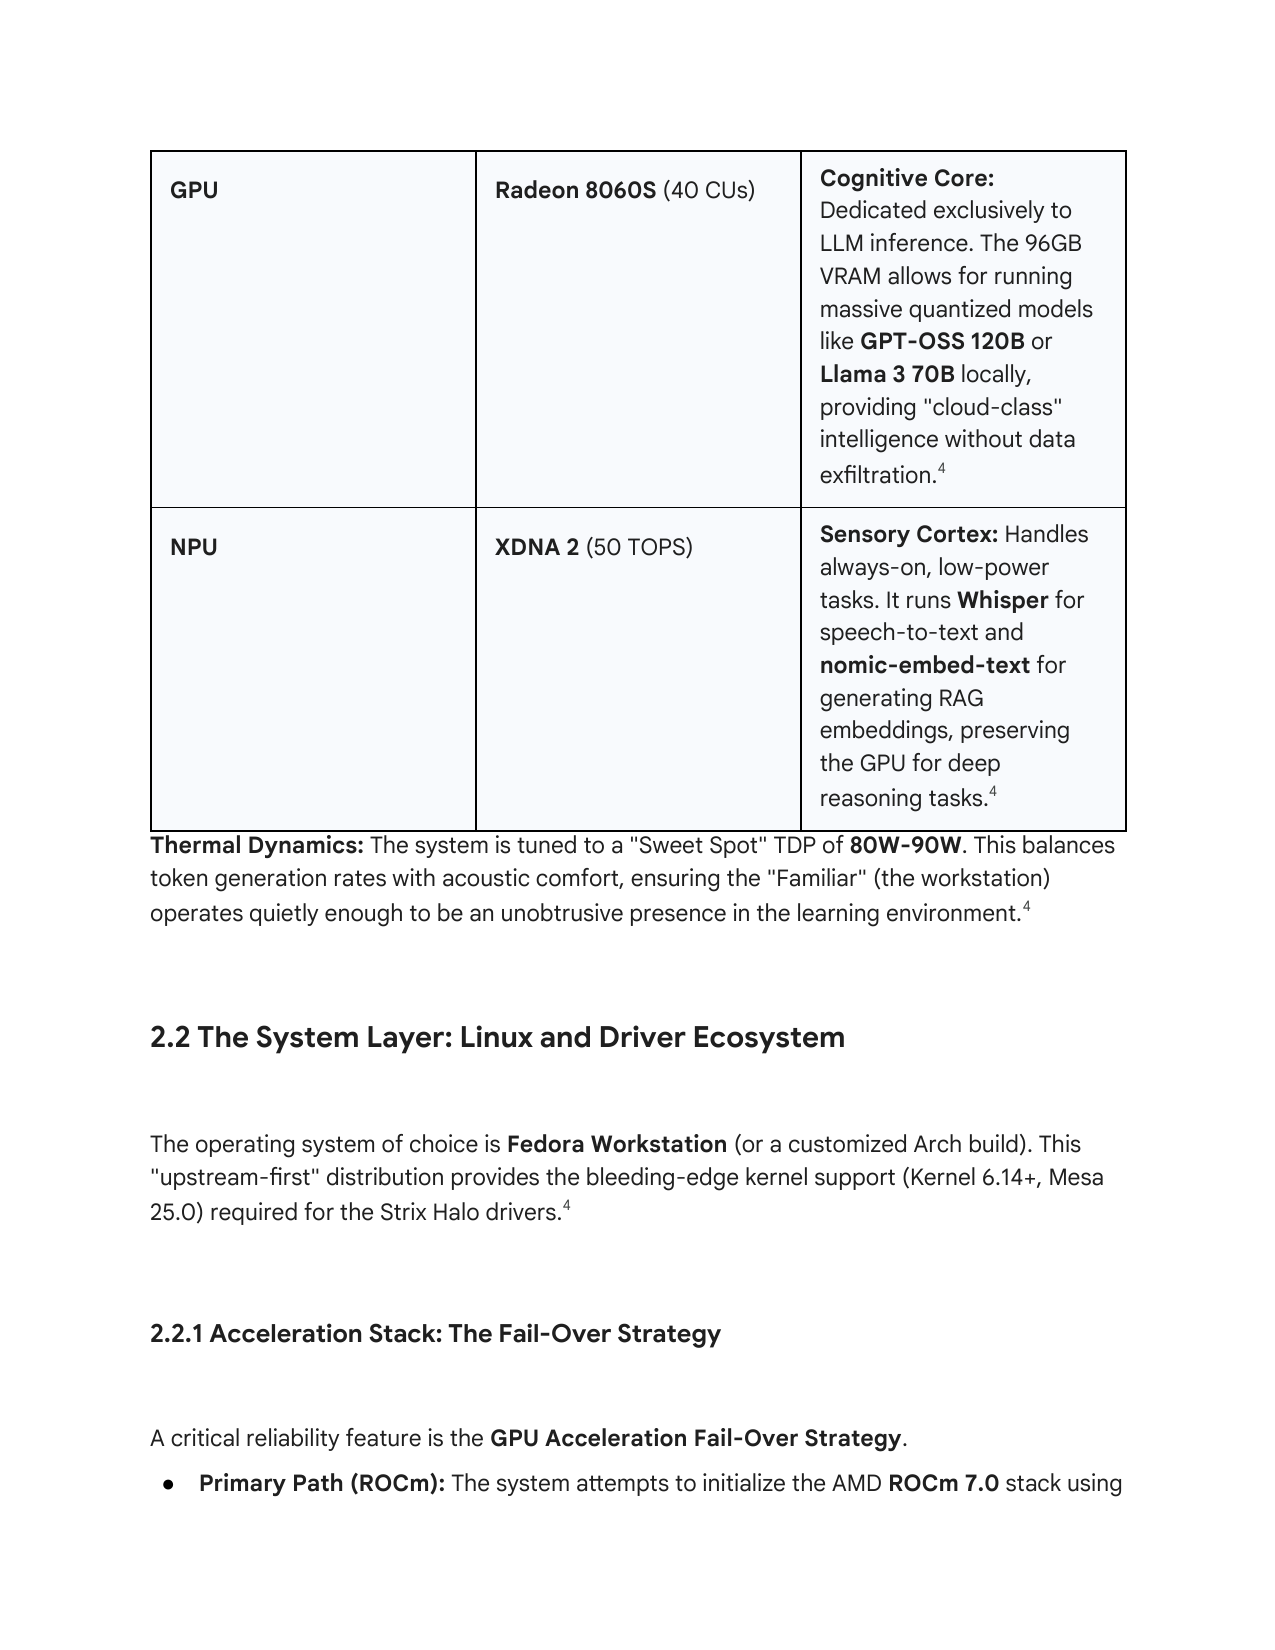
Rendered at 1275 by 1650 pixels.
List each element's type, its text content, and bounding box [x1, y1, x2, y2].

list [161, 1469, 1125, 1498]
text A critical reliability feature is the GPU Acceleration Fail-Over Strategy. [150, 1424, 1125, 1453]
table_cell NPU [152, 508, 475, 830]
table_cell Radeon 8060S (40 CUs) [477, 152, 800, 506]
subtitle 2.2.1 Acceleration Stack: The Fail-Over Strategy [150, 1318, 1125, 1349]
text Thermal Dynamics: The system is tuned to a "Sweet Spot" TDP of 80W-90W. This balances token generation rates with acoustic comfort, ensuring the "Familiar" (the workstation) operates quietly enough to be an unobtrusive presence in the learning environment.4 [150, 832, 1125, 929]
table_cell Sensory Cortex: Handles always-on, low-power tasks. It runs Whisper for speech-to-text and nomic-embed-text for generating RAG embeddings, preserving the GPU for deep reasoning tasks.4 [802, 508, 1125, 830]
table_cell GPU [152, 152, 475, 506]
table_cell Cognitive Core: Dedicated exclusively to LLM inference. The 96GB VRAM allows for running massive quantized models like GPT-OSS 120B or Llama 3 70B locally, providing "cloud-class" intelligence without data exfiltration.4 [802, 152, 1125, 506]
subtitle 2.2 The System Layer: Linux and Driver Ecosystem [150, 1019, 1125, 1055]
text The operating system of choice is Fedora Workstation (or a customized Arch build). This "upstream-first" distribution provides the bleeding-edge kernel support (Kernel 6.14+, Mesa 25.0) required for the Strix Halo drivers.4 [150, 1131, 1125, 1228]
table_cell XDNA 2 (50 TOPS) [477, 508, 800, 830]
